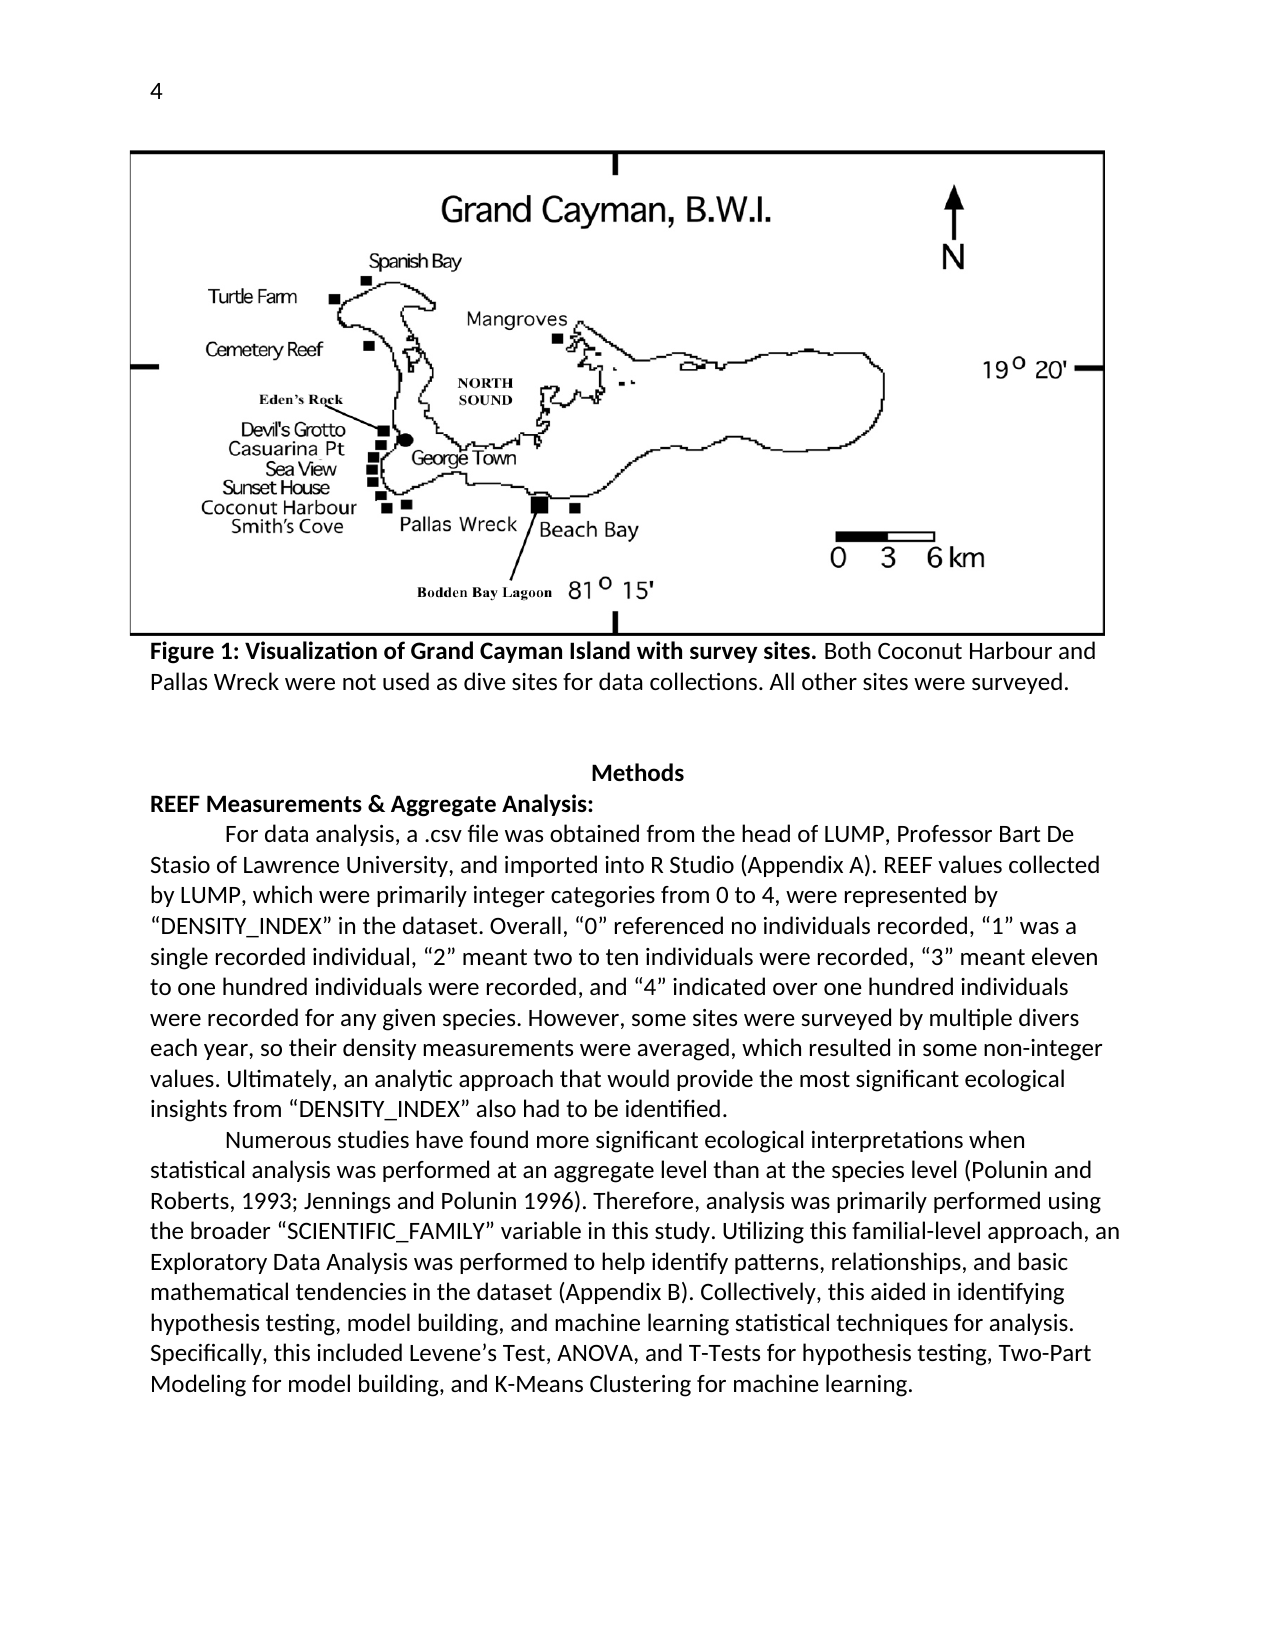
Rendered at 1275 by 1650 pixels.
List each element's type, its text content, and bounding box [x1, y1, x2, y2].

text Numerous studies have found more significant ecological interpretations when statistical analysis was performed at an aggregate level than at the species level (Polunin and Roberts, 1993; Jennings and Polunin 1996). Therefore, analysis was primarily performed using the broader “SCIENTIFIC_FAMILY” variable in this study. Utilizing this familial-level approach, an Exploratory Data Analysis was performed to help identify patterns, relationships, and basic mathematical tendencies in the dataset (Appendix B). Collectively, this aided in identifying hypothesis testing, model building, and machine learning statistical techniques for analysis. Specifically, this included Levene’s Test, ANOVA, and T-Tests for hypothesis testing, Two-Part Modeling for model building, and K-Means Clustering for machine learning. [150, 1124, 1125, 1398]
text For data analysis, a .csv file was obtained from the head of LUMP, Professor Bart De Stasio of Lawrence University, and imported into R Studio (Appendix A). REEF values collected by LUMP, which were primarily integer categories from 0 to 4, were represented by “DENSITY_INDEX” in the dataset. Overall, “0” referenced no individuals recorded, “1” was a single recorded individual, “2” meant two to ten individuals were recorded, “3” meant eleven to one hundred individuals were recorded, and “4” indicated over one hundred individuals were recorded for any given species. However, some sites were surveyed by multiple divers each year, so their density measurements were averaged, which resulted in some non-integer values. Ultimately, an analytic approach that would provide the most significant ecological insights from “DENSITY_INDEX” also had to be identified. [150, 819, 1125, 1124]
text REEF Measurements & Aggregate Analysis: [150, 788, 1125, 819]
picture [129, 150, 1105, 636]
text Methods [150, 758, 1125, 788]
